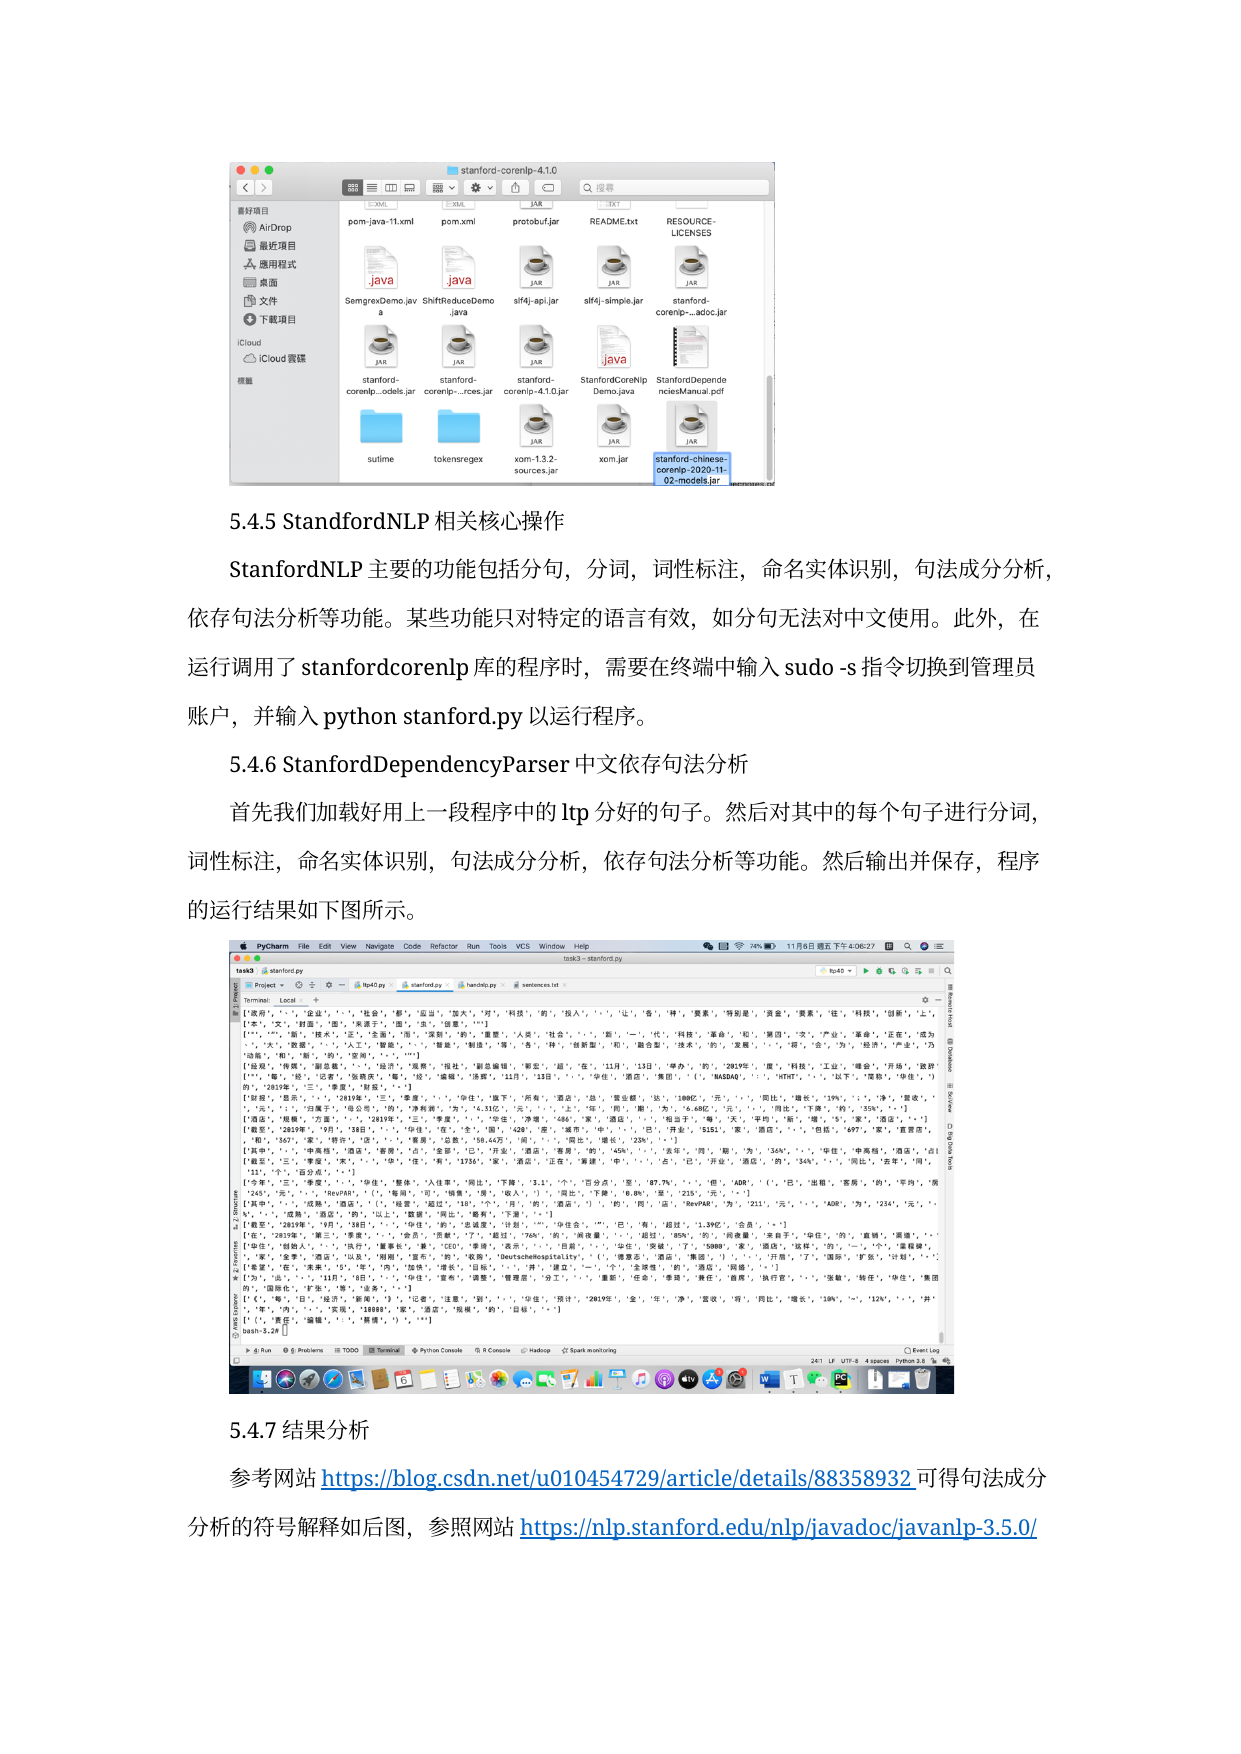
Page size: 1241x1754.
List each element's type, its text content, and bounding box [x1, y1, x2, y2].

text StanfordNLP主要的功能包括分句，分词，词性标注，命名实体识别，句法成分分析，依存句法分析等功能。某些功能只对特定的语言有效，如分句无法对中文使用。此外，在运行调用了stanfordcorenlp库的程序时，需要在终端中输入sudo -s指令切换到管理员账户，并输入python stanford.py以运行程序。 [187, 552, 1053, 731]
text 首先我们加载好用上一段程序中的ltp分好的句子。然后对其中的每个句子进行分词，词性标注，命名实体识别，句法成分分析，依存句法分析等功能。然后输出并保存，程序的运行结果如下图所示。 [187, 795, 1053, 925]
text 5.4.5 StandfordNLP相关核心操作 [187, 504, 1053, 536]
text 5.4.6 StanfordDependencyParser中文依存句法分析 [187, 747, 1053, 779]
text 5.4.7 结果分析 [187, 1413, 1053, 1445]
picture [229, 162, 775, 486]
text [187, 1461, 1053, 1542]
picture [229, 940, 955, 1394]
